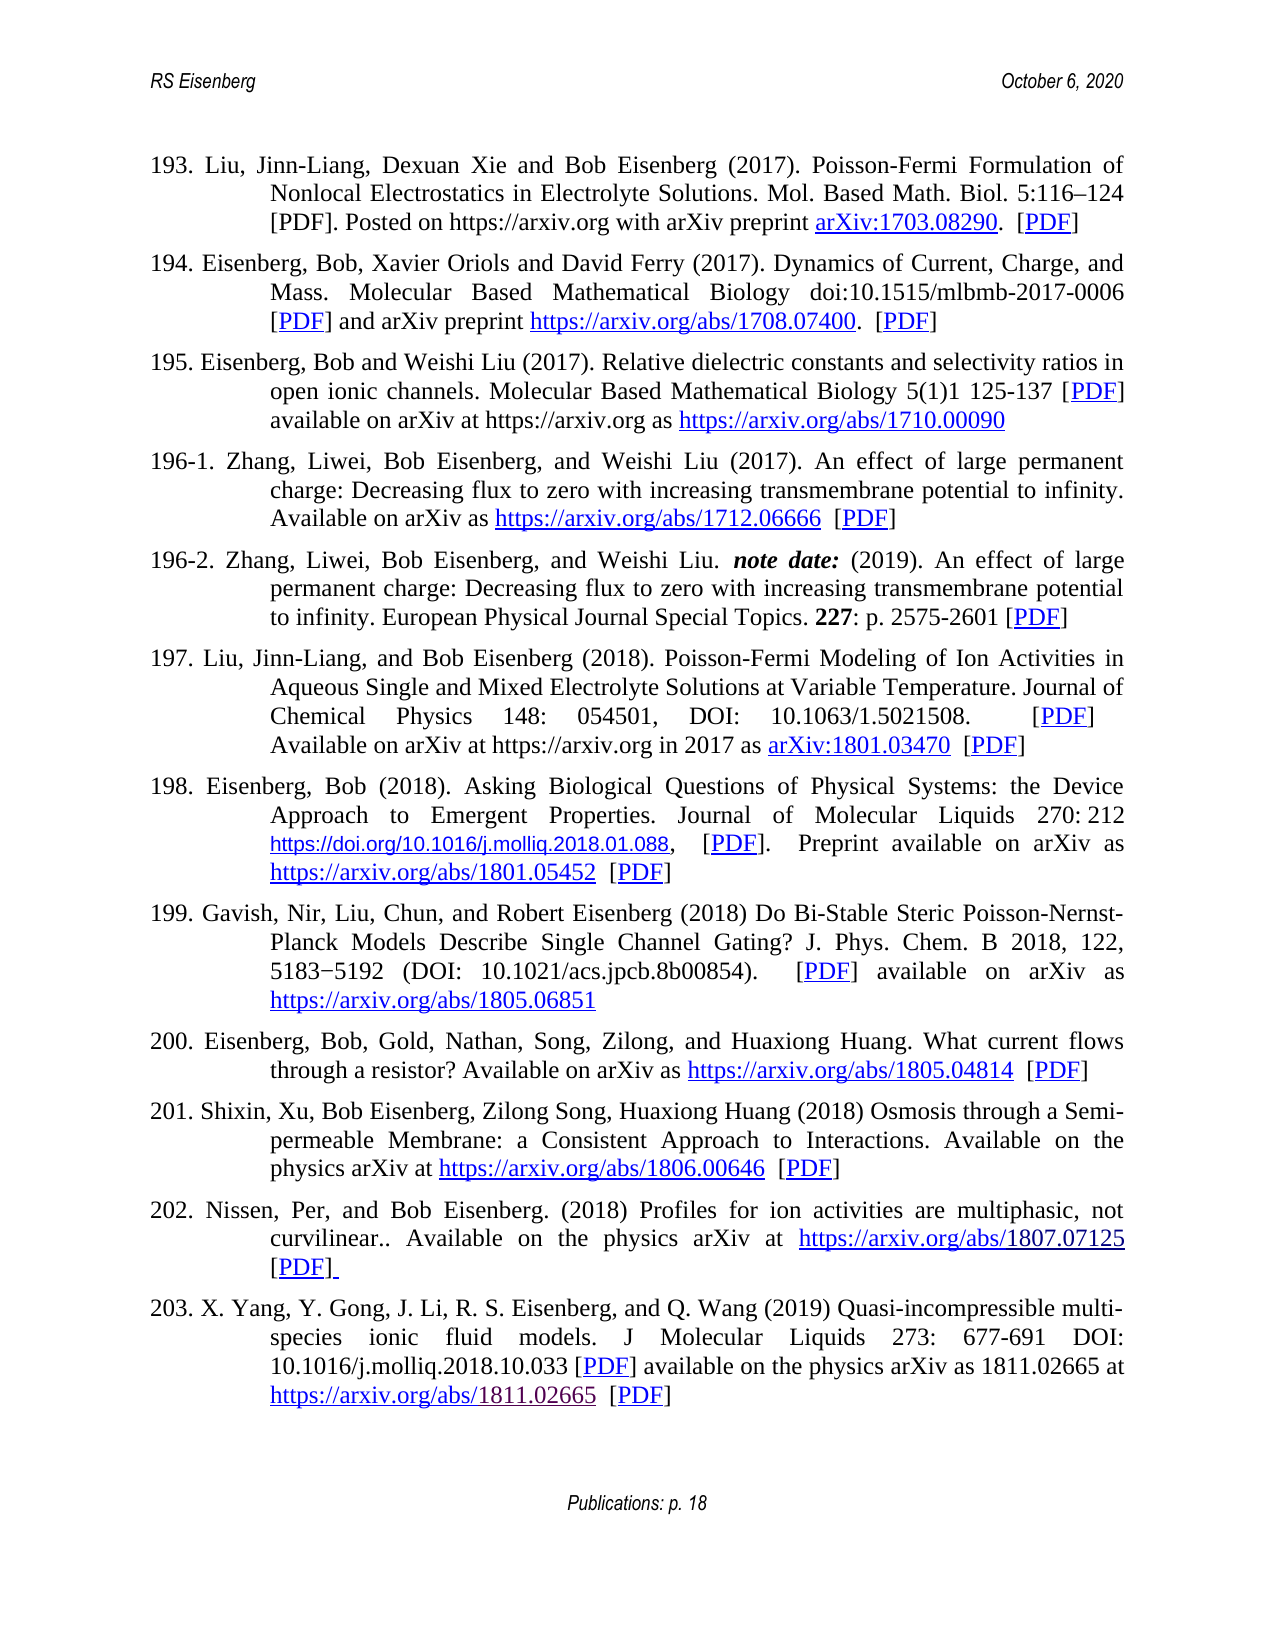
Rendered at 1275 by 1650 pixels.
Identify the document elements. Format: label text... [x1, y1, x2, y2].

text 195. Eisenberg, Bob and Weishi Liu (2017). Relative dielectric constants and selectivity ratios in open ionic channels. Molecular Based Mathematical Biology 5(1)1 125-137 [PDF] available on arXiv at https://arxiv.org as https://arxiv.org/abs/1710.00090 [150, 347, 1125, 433]
text 198. Eisenberg, Bob (2018). Asking Biological Questions of Physical Systems: the Device Approach to Emergent Properties. Journal of Molecular Liquids 270: 212 https://doi.org/10.1016/j.molliq.2018.01.088, [PDF]. Preprint available on arXiv as https://arxiv.org/abs/1801.05452 [PDF] [150, 771, 1125, 886]
text 196-1. Zhang, Liwei, Bob Eisenberg, and Weishi Liu (2017). An effect of large permanent charge: Decreasing flux to zero with increasing transmembrane potential to infinity. Available on arXiv as https://arxiv.org/abs/1712.06666 [PDF] [150, 446, 1125, 532]
text 203. X. Yang, Y. Gong, J. Li, R. S. Eisenberg, and Q. Wang (2019) Quasi-incompressible multi-species ionic fluid models. J Molecular Liquids 273: 677-691 DOI: 10.1016/j.molliq.2018.10.033 [PDF] available on the physics arXiv as 1811.02665 at https://arxiv.org/abs/1811.02665 [PDF] [150, 1293, 1125, 1408]
text 199. Gavish, Nir, Liu, Chun, and Robert Eisenberg (2018) Do Bi-Stable Steric Poisson-Nernst-Planck Models Describe Single Channel Gating? J. Phys. Chem. B 2018, 122, 5183−5192 (DOI: 10.1021/acs.jpcb.8b00854). [PDF] available on arXiv as https://arxiv.org/abs/1805.06851 [150, 898, 1125, 1013]
text 197. Liu, Jinn-Liang, and Bob Eisenberg (2018). Poisson-Fermi Modeling of Ion Activities in Aqueous Single and Mixed Electrolyte Solutions at Variable Temperature. Journal of Chemical Physics 148: 054501, DOI: 10.1063/1.5021508. [PDF] Available on arXiv at https://arxiv.org in 2017 as arXiv:1801.03470 [PDF] [150, 643, 1125, 758]
text 196-2. Zhang, Liwei, Bob Eisenberg, and Weishi Liu. note date: (2019). An effect of large permanent charge: Decreasing flux to zero with increasing transmembrane potential to infinity. European Physical Journal Special Topics. 227: p. 2575-2601 [PDF] [150, 545, 1125, 631]
text 194. Eisenberg, Bob, Xavier Oriols and David Ferry (2017). Dynamics of Current, Charge, and Mass. Molecular Based Mathematical Biology doi:10.1515/mlbmb-2017-0006 [PDF] and arXiv preprint https://arxiv.org/abs/1708.07400. [PDF] [150, 248, 1125, 335]
text 201. Shixin, Xu, Bob Eisenberg, Zilong Song, Huaxiong Huang (2018) Osmosis through a Semi-permeable Membrane: a Consistent Approach to Interactions. Available on the physics arXiv at https://arxiv.org/abs/1806.00646 [PDF] [150, 1096, 1125, 1182]
text 202. Nissen, Per, and Bob Eisenberg. (2018) Profiles for ion activities are multiphasic, not curvilinear.. Available on the physics arXiv at https://arxiv.org/abs/1807.07125 [PDF] [150, 1195, 1125, 1281]
text 193. Liu, Jinn-Liang, Dexuan Xie and Bob Eisenberg (2017). Poisson-Fermi Formulation of Nonlocal Electrostatics in Electrolyte Solutions. Mol. Based Math. Biol. 5:116–124 [PDF]. Posted on https://arxiv.org with arXiv preprint arXiv:1703.08290. [PDF] [150, 150, 1125, 236]
text 200. Eisenberg, Bob, Gold, Nathan, Song, Zilong, and Huaxiong Huang. What current flows through a resistor? Available on arXiv as https://arxiv.org/abs/1805.04814 [PDF] [150, 1026, 1125, 1083]
